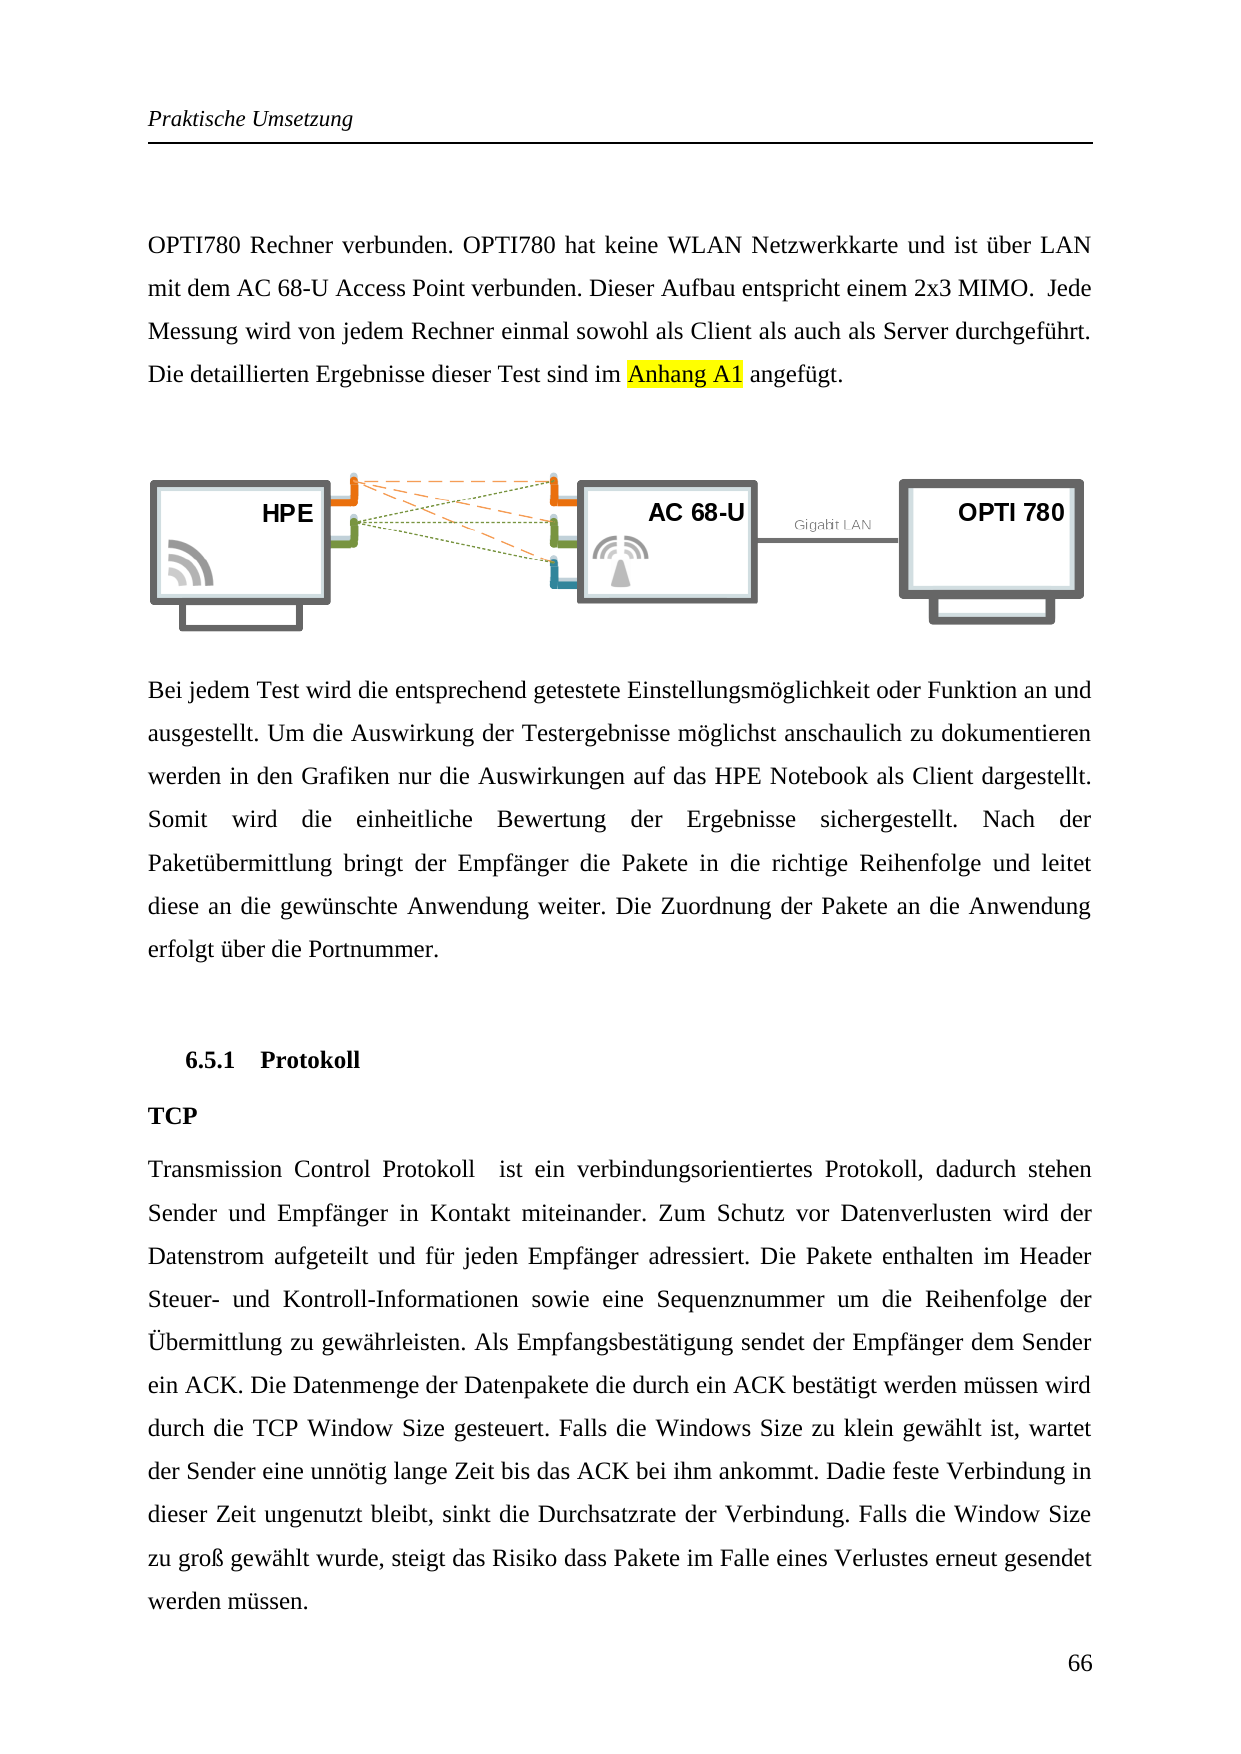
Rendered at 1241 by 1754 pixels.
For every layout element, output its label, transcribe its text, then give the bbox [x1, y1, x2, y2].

subtitle Protokoll [185, 1045, 1093, 1074]
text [148, 230, 1093, 388]
text Bei jedem Test wird die entsprechend getestete Einstellungsmöglichkeit oder Funktion an und ausgestellt. Um die Auswirkung der Testergebnisse möglichst anschaulich zu dokumentieren werden in den Grafiken nur die Auswirkungen auf das HPE Notebook als Client dargestellt. Somit wird die einheitliche Bewertung der Ergebnisse sichergestellt. Nach der Paketübermittlung bringt der Empfänger die Pakete in die richtige Reihenfolge und leitet diese an die gewünschte Anwendung weiter. Die Zuordnung der Pakete an die Anwendung erfolgt über die Portnummer. [148, 675, 1093, 963]
text Transmission Control Protokoll ist ein verbindungsorientiertes Protokoll, dadurch stehen Sender und Empfänger in Kontakt miteinander. Zum Schutz vor Datenverlusten wird der Datenstrom aufgeteilt und für jeden Empfänger adressiert. Die Pakete enthalten im Header Steuer- und Kontroll-Informationen sowie eine Sequenznummer um die Reihenfolge der Übermittlung zu gewährleisten. Als Empfangsbestätigung sendet der Empfänger dem Sender ein ACK. Die Datenmenge der Datenpakete die durch ein ACK bestätigt werden müssen wird durch die TCP Window Size gesteuert. Falls die Windows Size zu klein gewählt ist, wartet der Sender eine unnötig lange Zeit bis das ACK bei ihm ankommt. Dadie feste Verbindung in dieser Zeit ungenutzt bleibt, sinkt die Durchsatzrate der Verbindung. Falls die Window Size zu groß gewählt wurde, steigt das Risiko dass Pakete im Falle eines Verlustes erneut gesendet werden müssen. [148, 1154, 1093, 1614]
text TCP [148, 1101, 1093, 1129]
